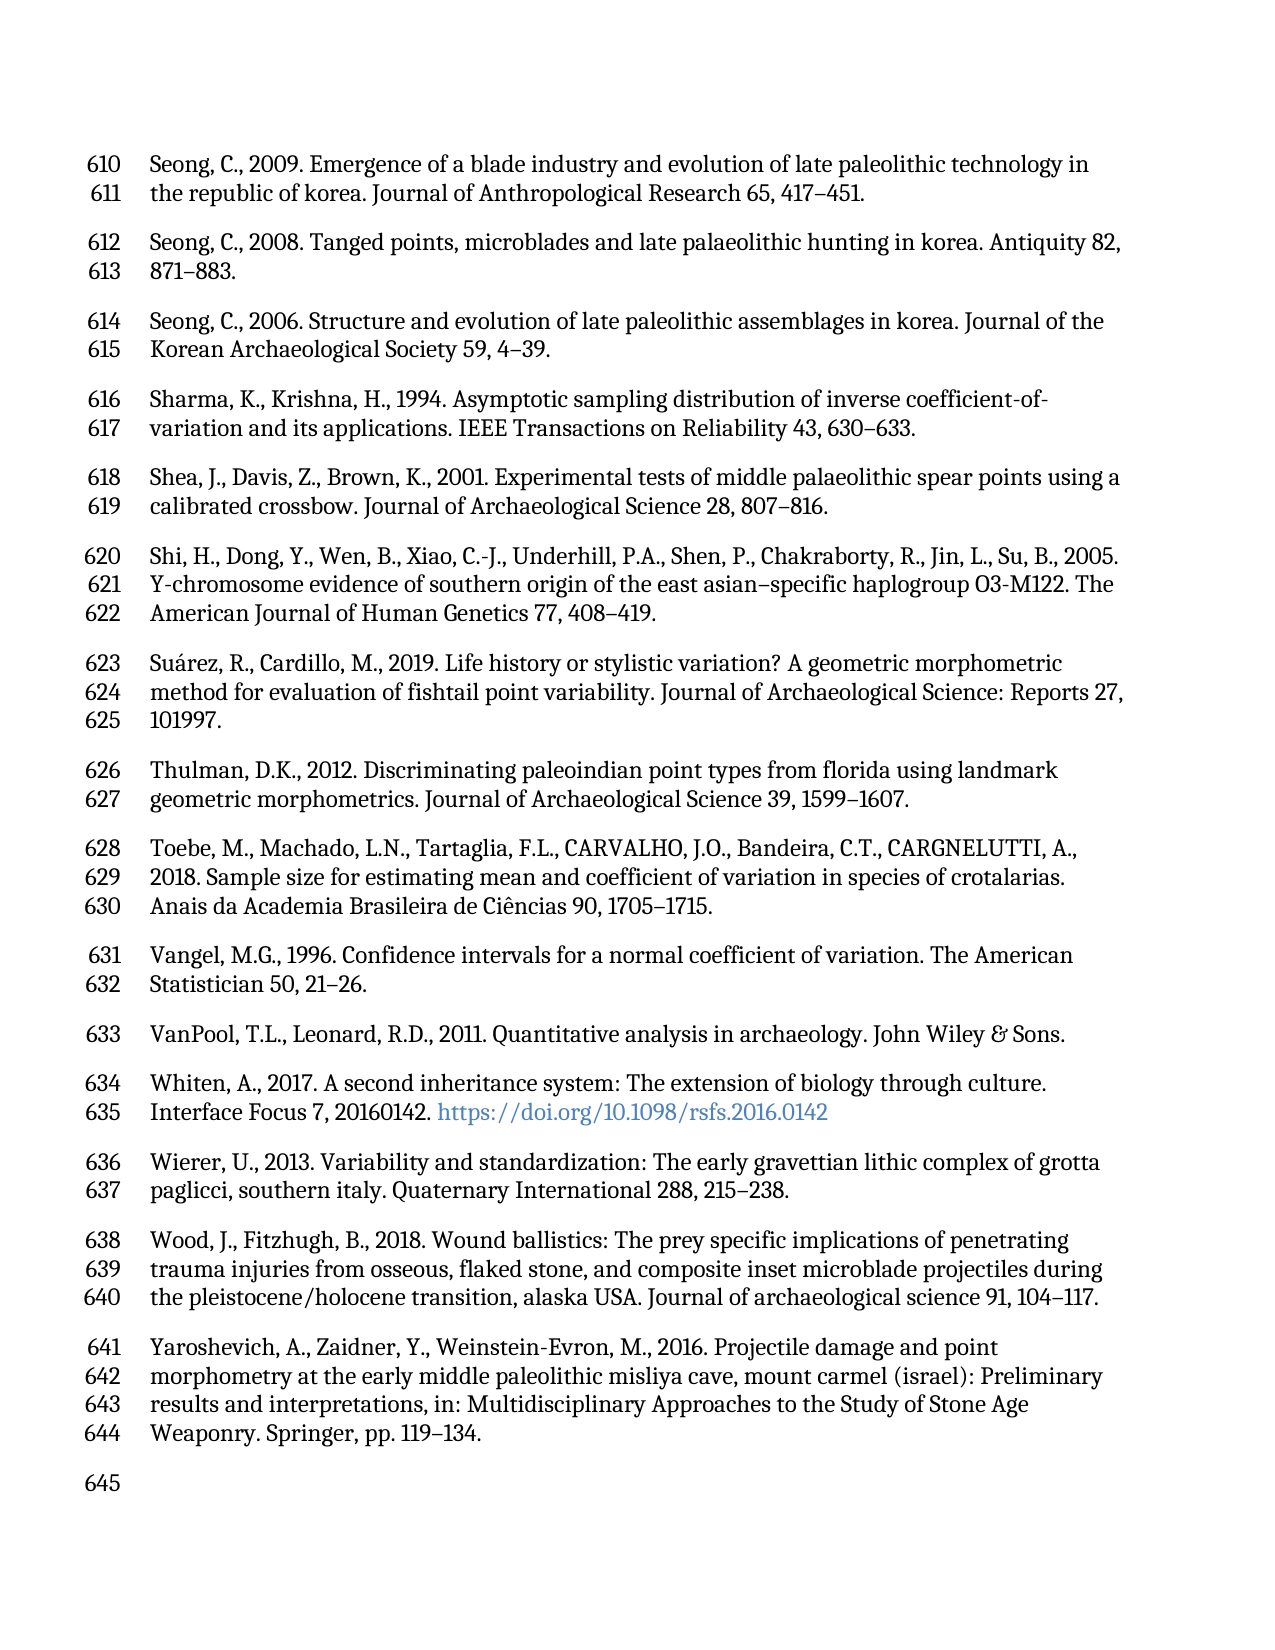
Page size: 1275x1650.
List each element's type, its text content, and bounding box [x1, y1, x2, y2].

text Seong, C., 2008. Tanged points, microblades and late palaeolithic hunting in korea. Antiquity 82, 871–883. [150, 228, 1125, 286]
text Shi, H., Dong, Y., Wen, B., Xiao, C.-J., Underhill, P.A., Shen, P., Chakraborty, R., Jin, L., Su, B., 2005. Y-chromosome evidence of southern origin of the east asian–specific haplogroup O3-M122. The American Journal of Human Genetics 77, 408–419. [150, 542, 1125, 628]
text Vangel, M.G., 1996. Confidence intervals for a normal coefficient of variation. The American Statistician 50, 21–26. [150, 941, 1125, 999]
text Yaroshevich, A., Zaidner, Y., Weinstein-Evron, M., 2016. Projectile damage and point morphometry at the early middle paleolithic misliya cave, mount carmel (israel): Preliminary results and interpretations, in: Multidisciplinary Approaches to the Study of Stone Age Weaponry. Springer, pp. 119–134. [150, 1333, 1125, 1448]
text Shea, J., Davis, Z., Brown, K., 2001. Experimental tests of middle palaeolithic spear points using a calibrated crossbow. Journal of Archaeological Science 28, 807–816. [150, 463, 1125, 521]
text Whiten, A., 2017. A second inheritance system: The extension of biology through culture. Interface Focus 7, 20160142. https://doi.org/10.1098/rsfs.2016.0142 [150, 1069, 1125, 1127]
text Suárez, R., Cardillo, M., 2019. Life history or stylistic variation? A geometric morphometric method for evaluation of fishtail point variability. Journal of Archaeological Science: Reports 27, 101997. [150, 649, 1125, 735]
text Sharma, K., Krishna, H., 1994. Asymptotic sampling distribution of inverse coefficient-of-variation and its applications. IEEE Transactions on Reliability 43, 630–633. [150, 385, 1125, 442]
text Wood, J., Fitzhugh, B., 2018. Wound ballistics: The prey specific implications of penetrating trauma injuries from osseous, flaked stone, and composite inset microblade projectiles during the pleistocene/holocene transition, alaska USA. Journal of archaeological science 91, 104–117. [150, 1226, 1125, 1312]
text Seong, C., 2009. Emergence of a blade industry and evolution of late paleolithic technology in the republic of korea. Journal of Anthropological Research 65, 417–451. [150, 150, 1125, 207]
text VanPool, T.L., Leonard, R.D., 2011. Quantitative analysis in archaeology. John Wiley & Sons. [150, 1019, 1125, 1048]
text Wierer, U., 2013. Variability and standardization: The early gravettian lithic complex of grotta paglicci, southern italy. Quaternary International 288, 215–238. [150, 1147, 1125, 1205]
text Thulman, D.K., 2012. Discriminating paleoindian point types from florida using landmark geometric morphometrics. Journal of Archaeological Science 39, 1599–1607. [150, 756, 1125, 813]
text Seong, C., 2006. Structure and evolution of late paleolithic assemblages in korea. Journal of the Korean Archaeological Society 59, 4–39. [150, 307, 1125, 364]
text Toebe, M., Machado, L.N., Tartaglia, F.L., CARVALHO, J.O., Bandeira, C.T., CARGNELUTTI, A., 2018. Sample size for estimating mean and coefficient of variation in species of crotalarias. Anais da Academia Brasileira de Ciências 90, 1705–1715. [150, 834, 1125, 920]
